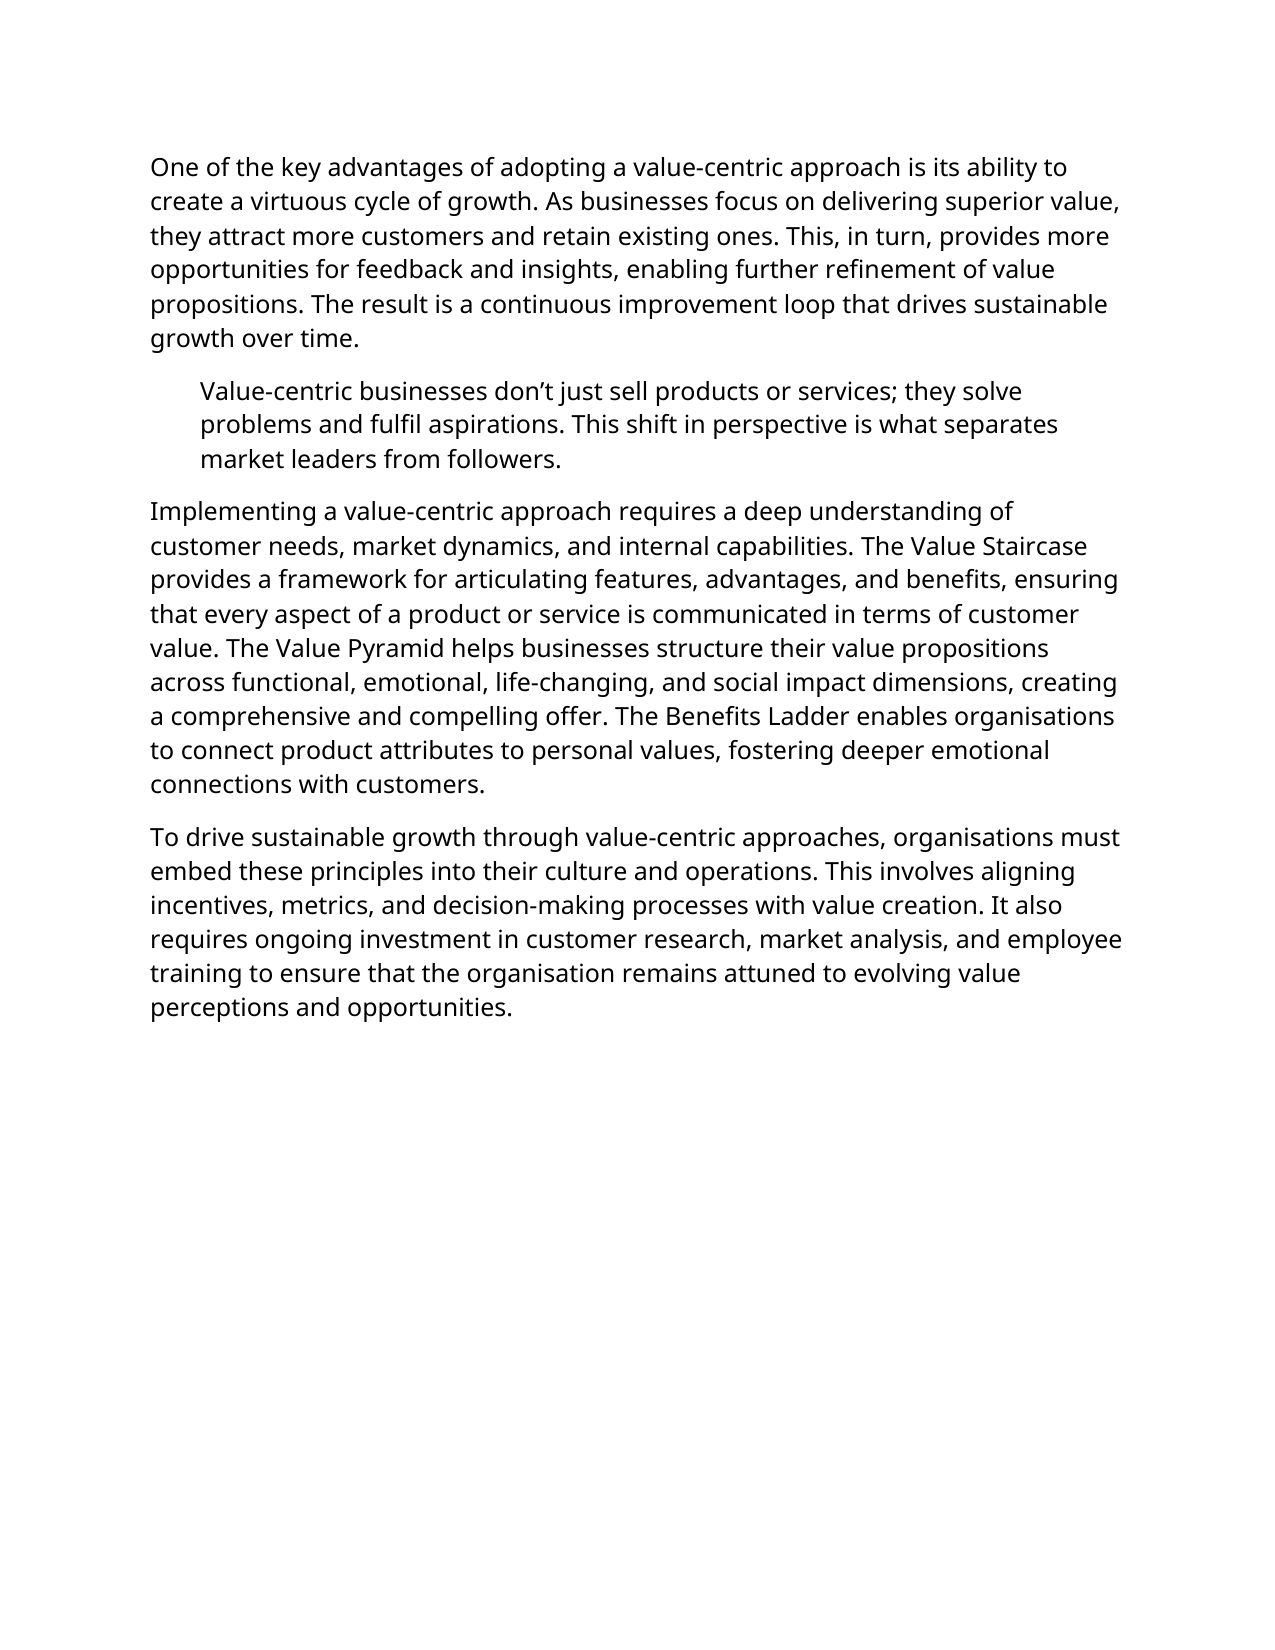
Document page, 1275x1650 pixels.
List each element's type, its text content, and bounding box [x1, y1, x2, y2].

text Value-centric businesses don’t just sell products or services; they solve problems and fulfil aspirations. This shift in perspective is what separates market leaders from followers. [200, 373, 1075, 475]
text Implementing a value-centric approach requires a deep understanding of customer needs, market dynamics, and internal capabilities. The Value Staircase provides a framework for articulating features, advantages, and benefits, ensuring that every aspect of a product or service is communicated in terms of customer value. The Value Pyramid helps businesses structure their value propositions across functional, emotional, life-changing, and social impact dimensions, creating a comprehensive and compelling offer. The Benefits Ladder enables organisations to connect product attributes to personal values, fostering deeper emotional connections with customers. [150, 494, 1125, 801]
text One of the key advantages of adopting a value-centric approach is its ability to create a virtuous cycle of growth. As businesses focus on delivering superior value, they attract more customers and retain existing ones. This, in turn, provides more opportunities for feedback and insights, enabling further refinement of value propositions. The result is a continuous improvement loop that drives sustainable growth over time. [150, 150, 1125, 354]
text To drive sustainable growth through value-centric approaches, organisations must embed these principles into their culture and operations. This involves aligning incentives, metrics, and decision-making processes with value creation. It also requires ongoing investment in customer research, market analysis, and employee training to ensure that the organisation remains attuned to evolving value perceptions and opportunities. [150, 819, 1125, 1024]
